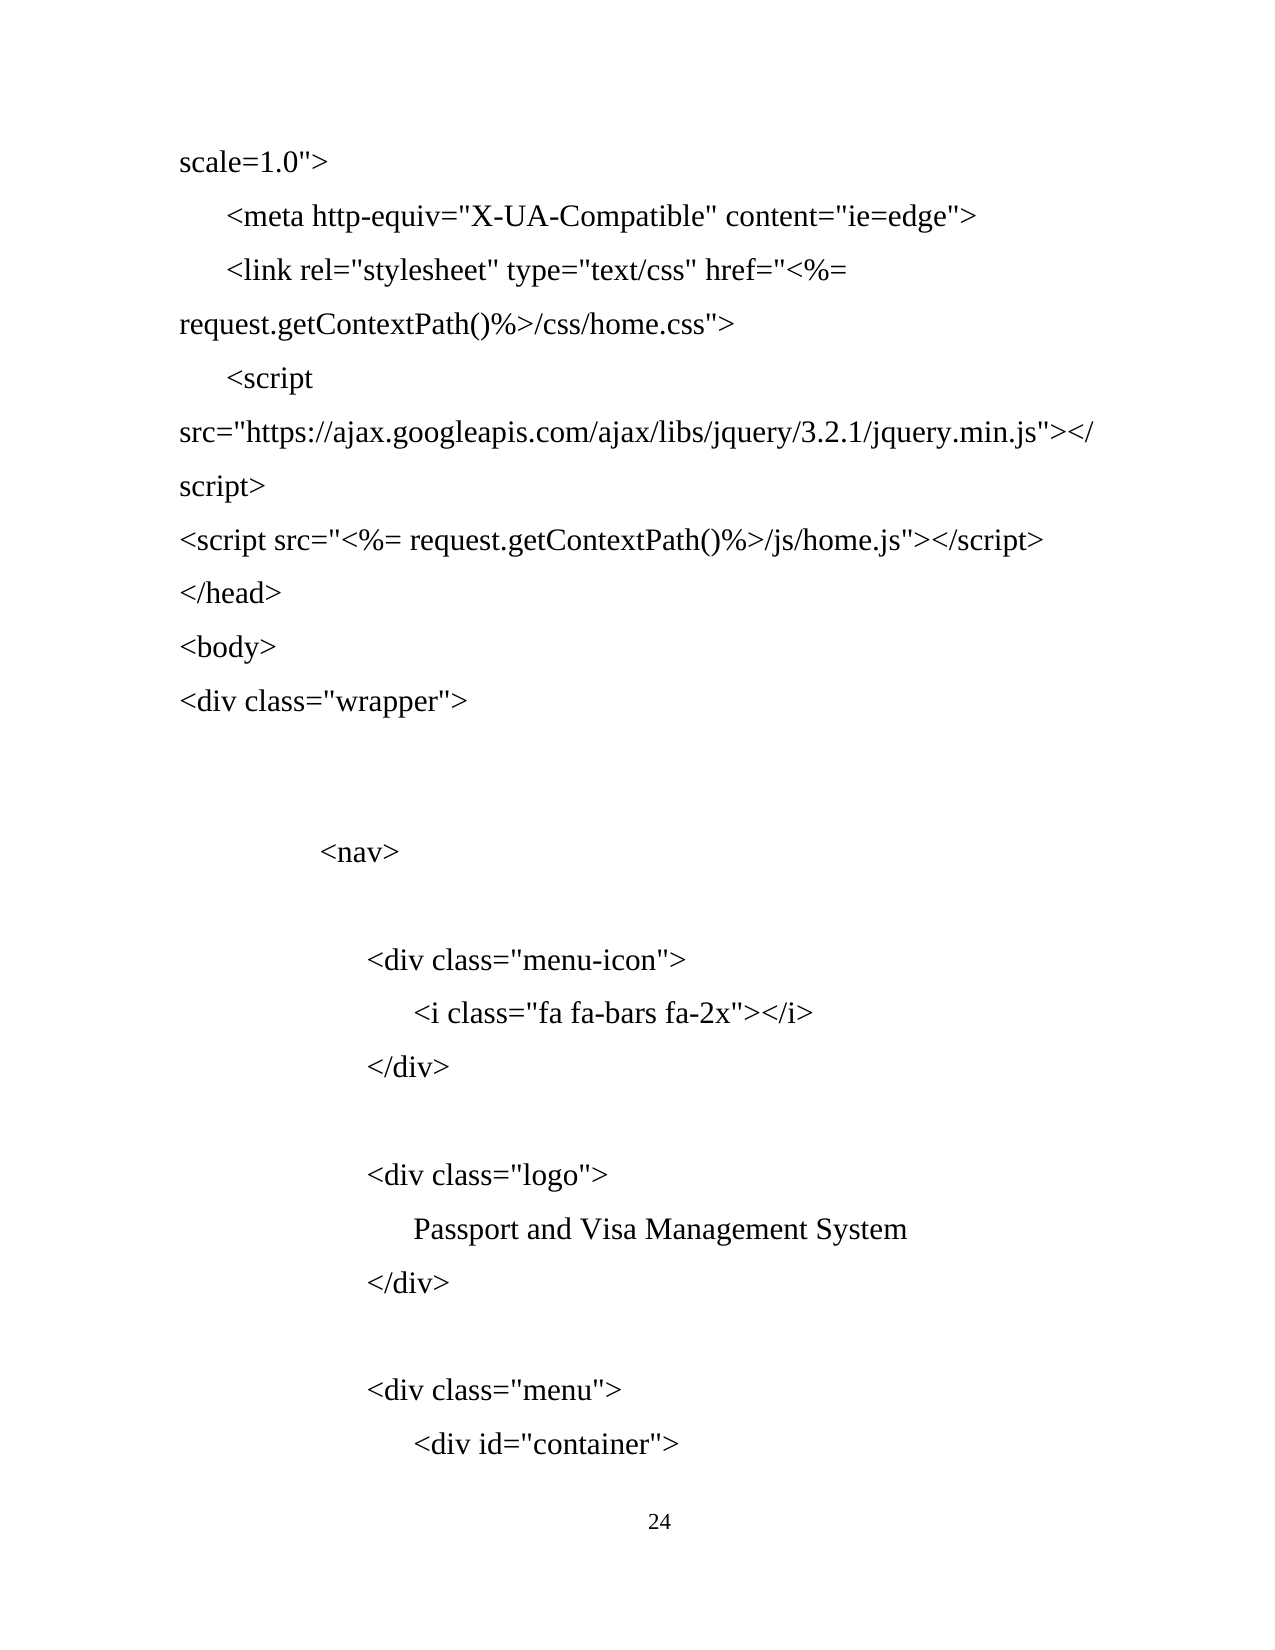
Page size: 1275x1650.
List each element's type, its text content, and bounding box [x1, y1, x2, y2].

text <div class="wrapper"> [179, 682, 1139, 718]
text </div> [179, 1048, 1139, 1084]
text <link rel="stylesheet" type="text/css" href="<%= request.getContextPath()%>/css/home.css"> [179, 251, 1139, 341]
text <div id="container"> [179, 1426, 1139, 1461]
text <body> [179, 628, 1139, 664]
text <div class="menu"> [179, 1372, 1139, 1408]
text <script src="https://ajax.googleapis.com/ajax/libs/jquery/3.2.1/jquery.min.js"></script> [179, 359, 1139, 503]
text <nav> [179, 833, 1139, 869]
text <i class="fa fa-bars fa-2x"></i> [179, 995, 1139, 1031]
text </div> [179, 1264, 1139, 1300]
text <div class="menu-icon"> [179, 941, 1139, 977]
text <div class="logo"> [179, 1156, 1139, 1192]
text </head> [179, 574, 1139, 611]
text Passport and Visa Management System [179, 1210, 1139, 1246]
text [179, 144, 1139, 180]
text <script src="<%= request.getContextPath()%>/js/home.js"></script> [179, 521, 1139, 557]
text <meta http-equiv="X-UA-Compatible" content="ie=edge"> [179, 198, 1139, 233]
